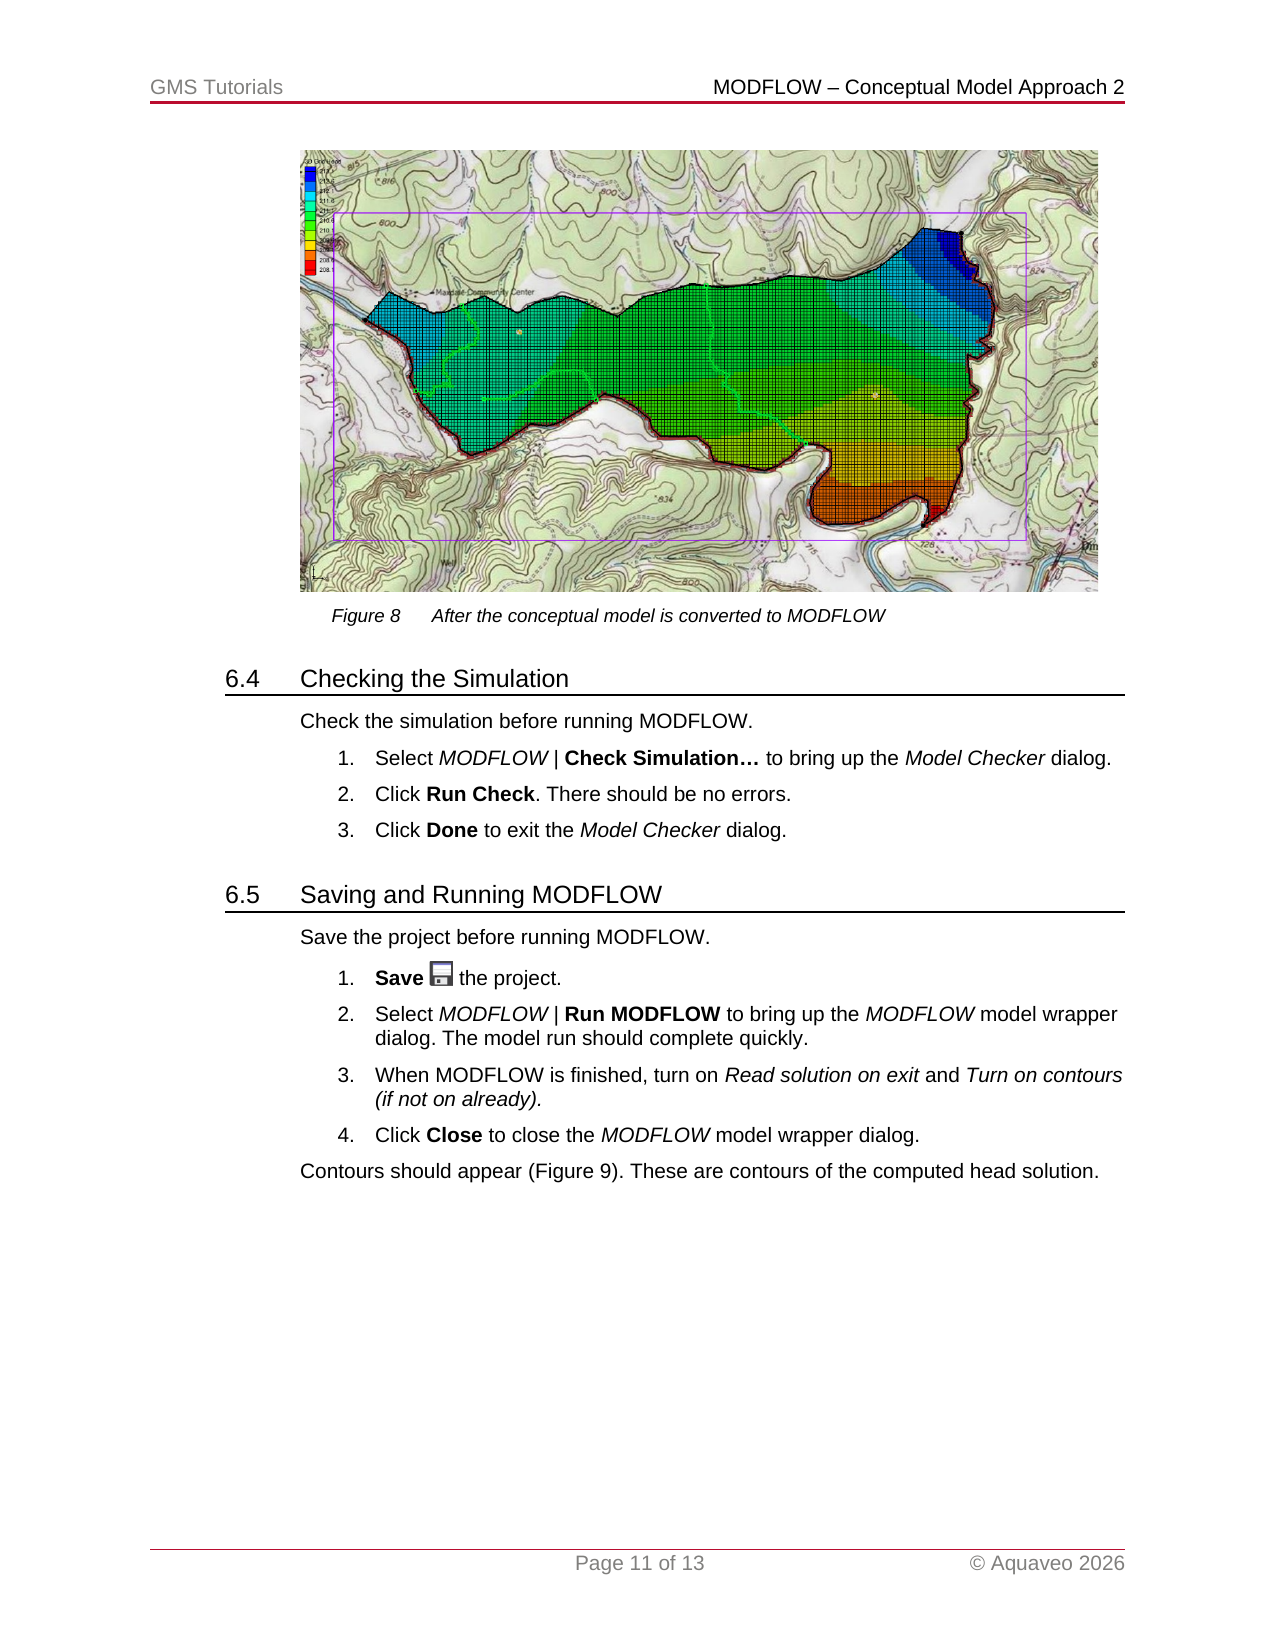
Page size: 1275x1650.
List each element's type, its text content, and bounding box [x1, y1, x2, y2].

list Save the project. [337, 962, 1125, 989]
text Check the simulation before running MODFLOW. [300, 709, 1125, 733]
list When MODFLOW is finished, turn on Read solution on exit and Turn on contours (if not on already). [337, 1062, 1125, 1110]
text Save the project before running MODFLOW. [300, 925, 1125, 949]
list Click Done to exit the Model Checker dialog. [337, 818, 1125, 842]
list Click Close to close the MODFLOW model wrapper dialog. [337, 1123, 1125, 1147]
subtitle Saving and Running MODFLOW [225, 880, 1125, 911]
list Click Run Check. There should be no errors. [337, 782, 1125, 806]
picture [300, 150, 1099, 592]
picture [429, 961, 453, 986]
text Contours should appear (Figure 9). These are contours of the computed head solution. [300, 1159, 1125, 1183]
list Select MODFLOW | Check Simulation… to bring up the Model Checker dialog. [337, 745, 1125, 769]
list Select MODFLOW | Run MODFLOW to bring up the MODFLOW model wrapper dialog. The model run should complete quickly. [337, 1002, 1125, 1050]
subtitle Checking the Simulation [225, 663, 1125, 694]
